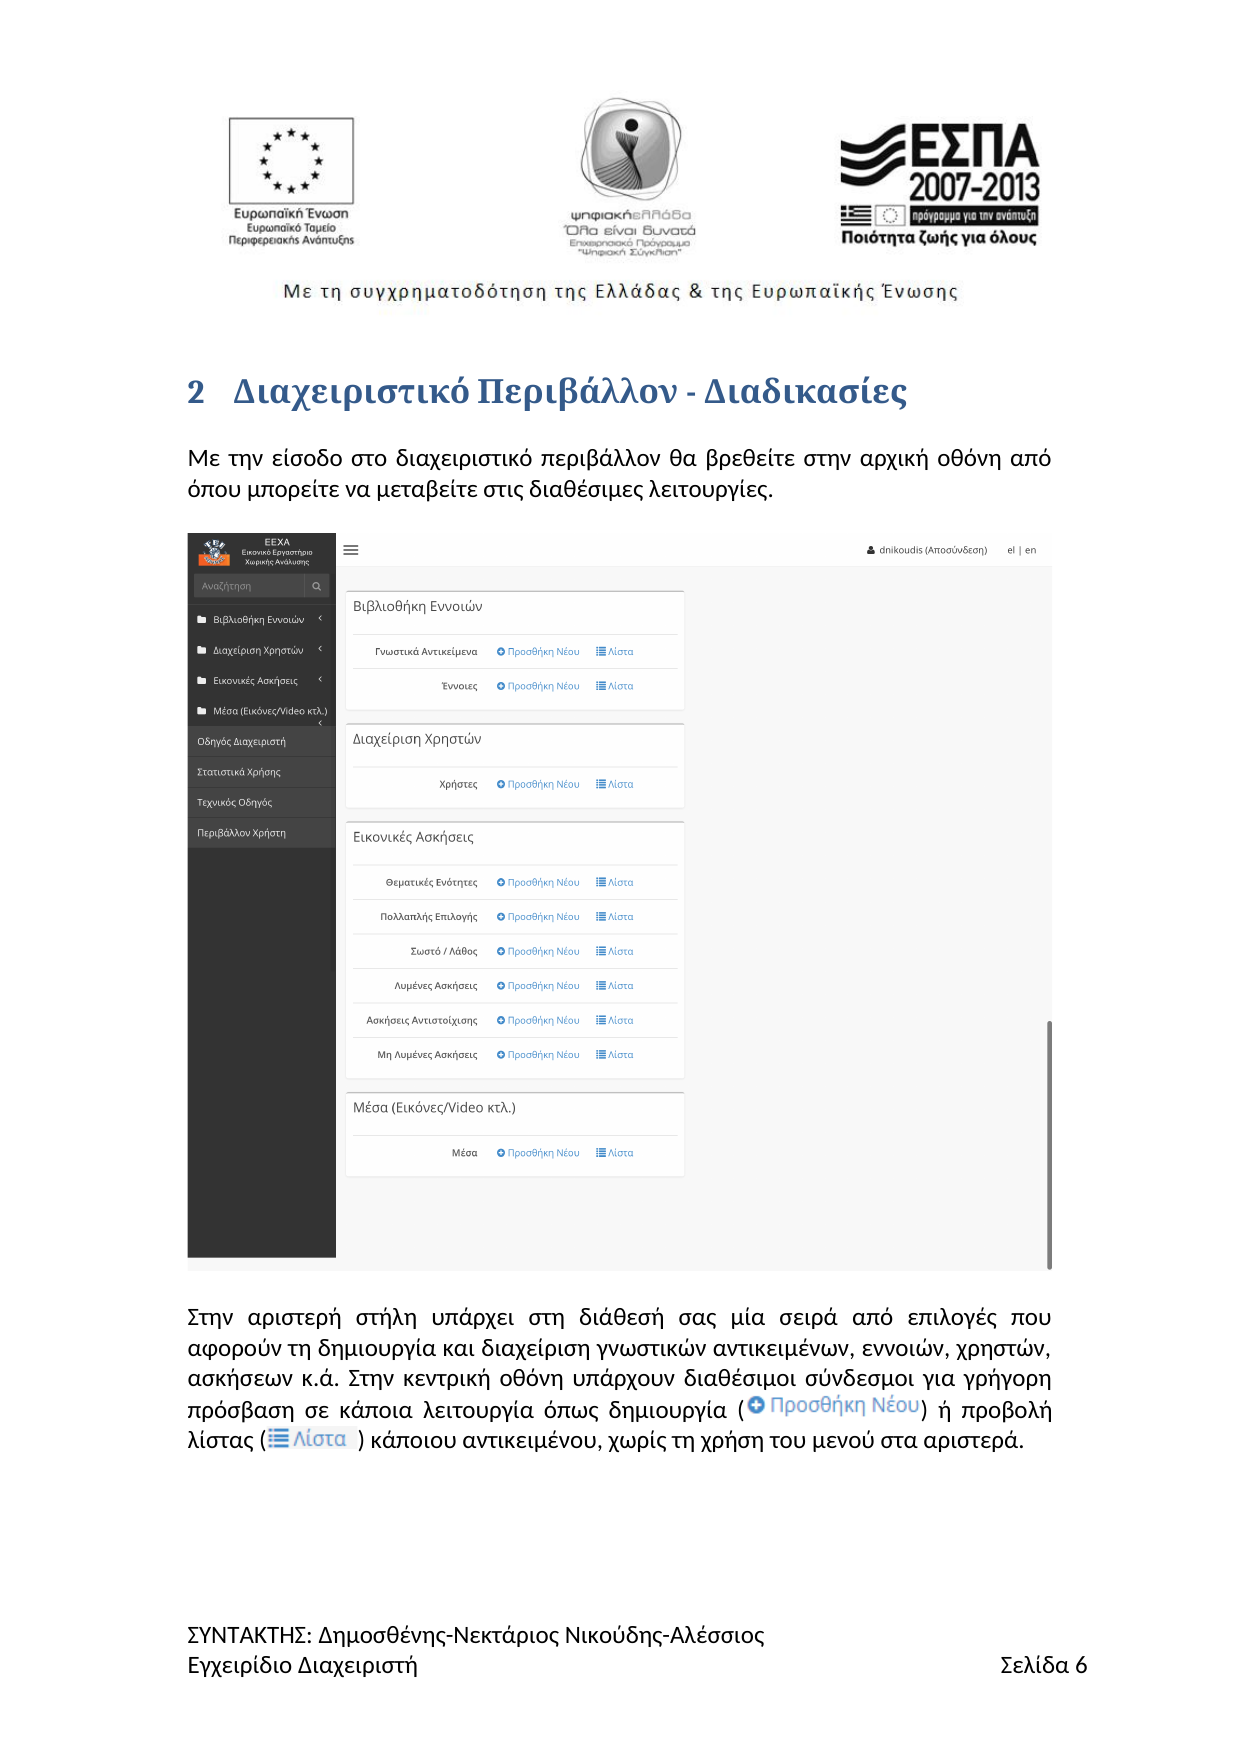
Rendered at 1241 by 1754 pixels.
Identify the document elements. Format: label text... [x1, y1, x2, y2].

text Με την είσοδο στο διαχειριστικό περιβάλλον θα βρεθείτε στην αρχική οθόνη από όπου μπορείτε να μεταβείτε στις διαθέσιμες λειτουργίες. [187, 442, 1053, 503]
picture [745, 1392, 921, 1418]
subtitle Διαχειριστικό Περιβάλλον - Διαδικασίες [187, 373, 1053, 412]
picture [187, 73, 1088, 343]
picture [266, 1426, 358, 1449]
picture [187, 533, 1053, 1271]
text Στην αριστερή στήλη υπάρχει στη διάθεσή σας μία σειρά από επιλογές που αφορούν τη δημιουργία και διαχείριση γνωστικών αντικειμένων, εννοιών, χρηστών, ασκήσεων κ.ά. Στην κεντρική οθόνη υπάρχουν διαθέσιμοι σύνδεσμοι για γρήγορη πρόσβαση σε κάποια λειτουργία όπως δημιουργία () ή προβολή λίστας () κάποιου αντικειμένου, χωρίς τη χρήση του μενού στα αριστερά. [187, 1301, 1053, 1455]
